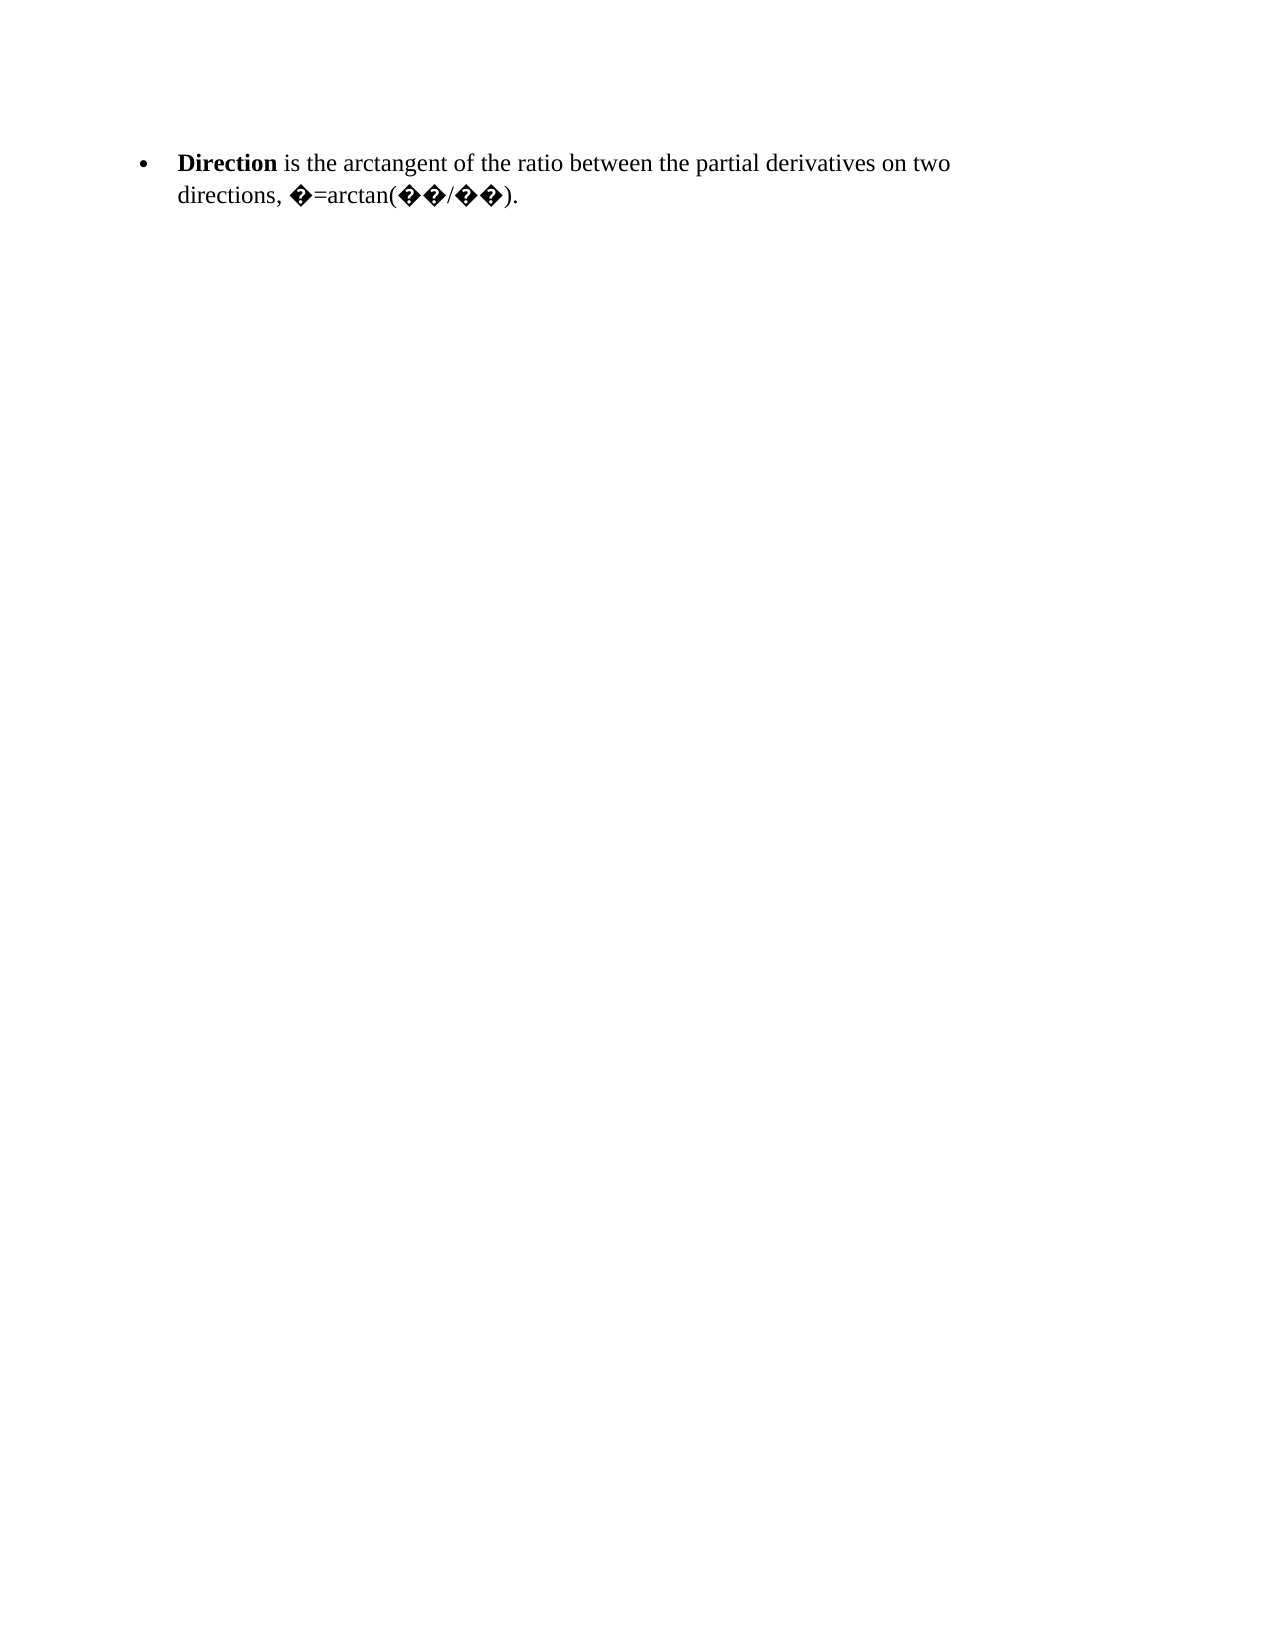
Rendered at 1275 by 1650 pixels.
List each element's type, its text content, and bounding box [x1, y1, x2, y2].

list Direction is the arctangent of the ratio between the partial derivatives on two directions, �=arctan⁡(��/��). [140, 148, 1098, 210]
